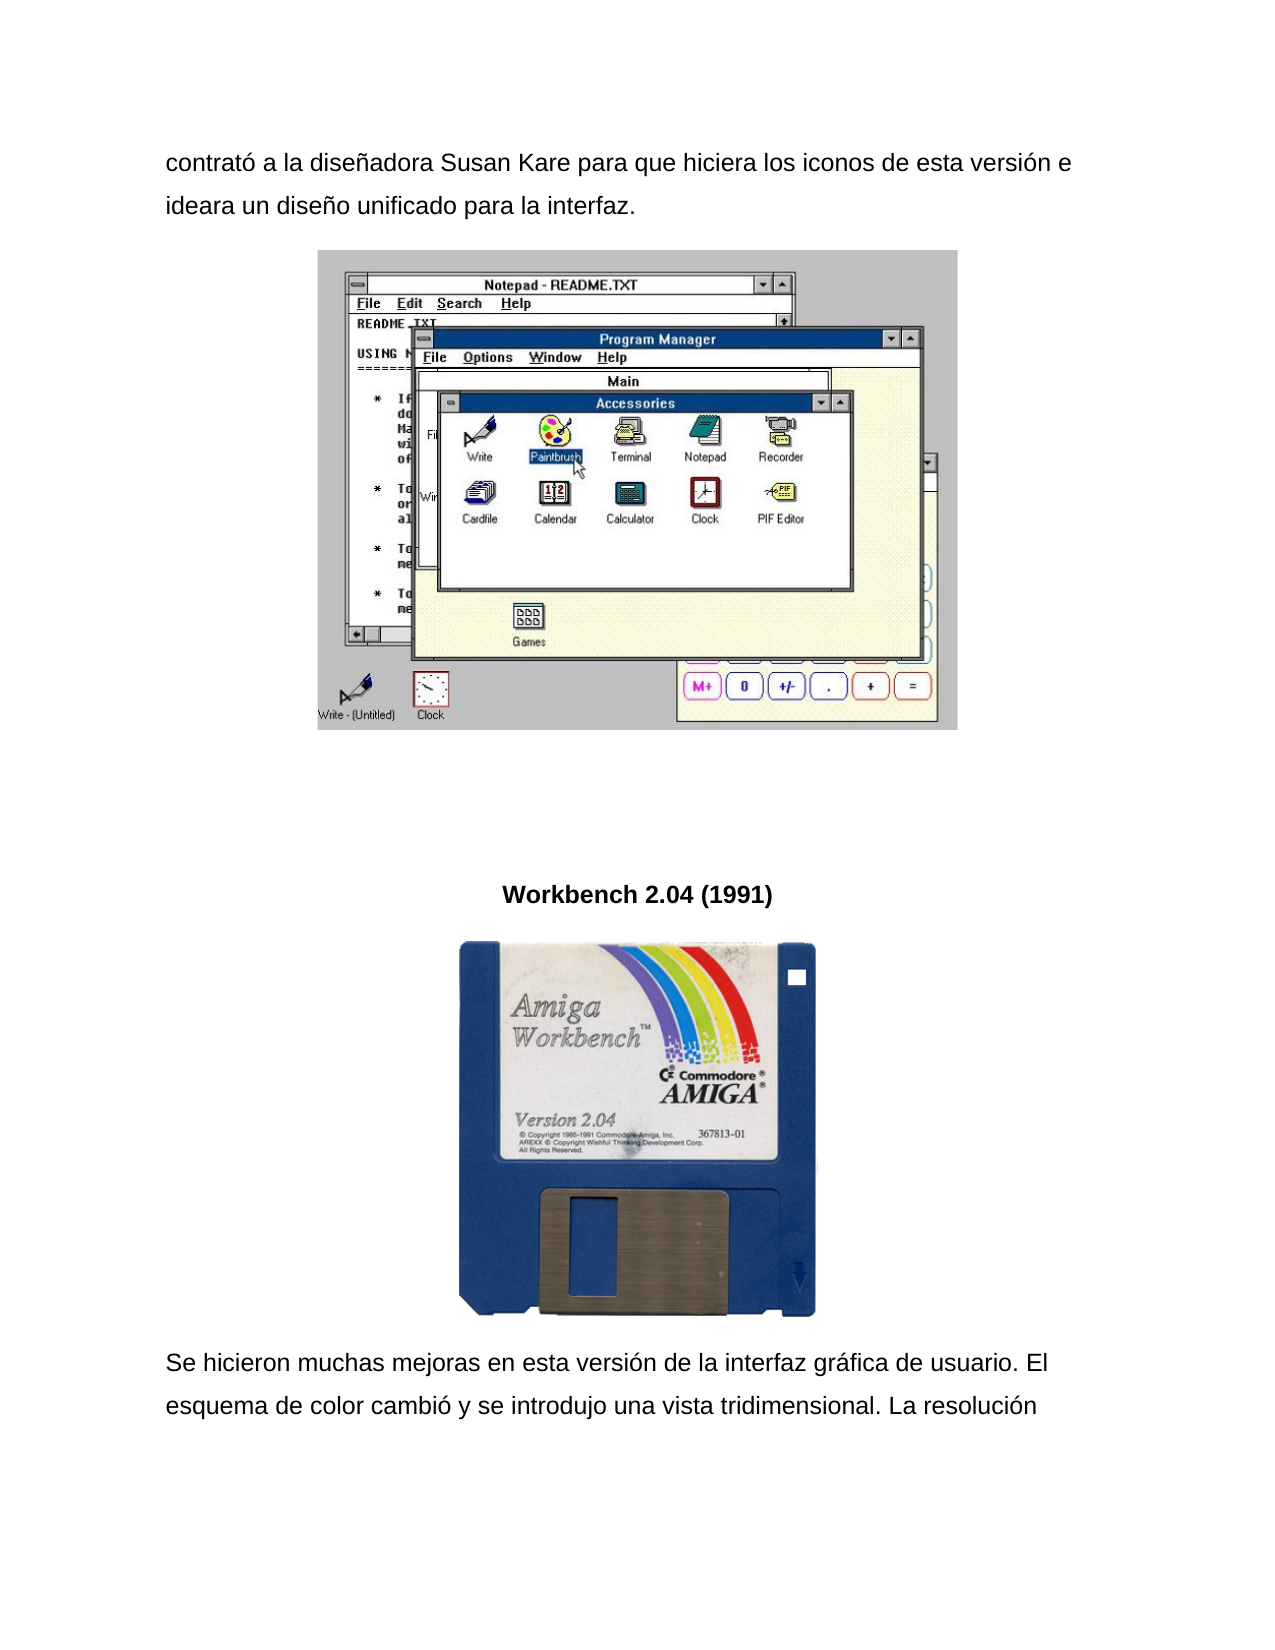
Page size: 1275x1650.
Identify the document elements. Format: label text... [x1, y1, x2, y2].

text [165, 1348, 1109, 1420]
picture [317, 250, 958, 730]
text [165, 148, 1109, 219]
text Workbench 2.04 (1991) [165, 880, 1109, 909]
picture [457, 940, 818, 1318]
